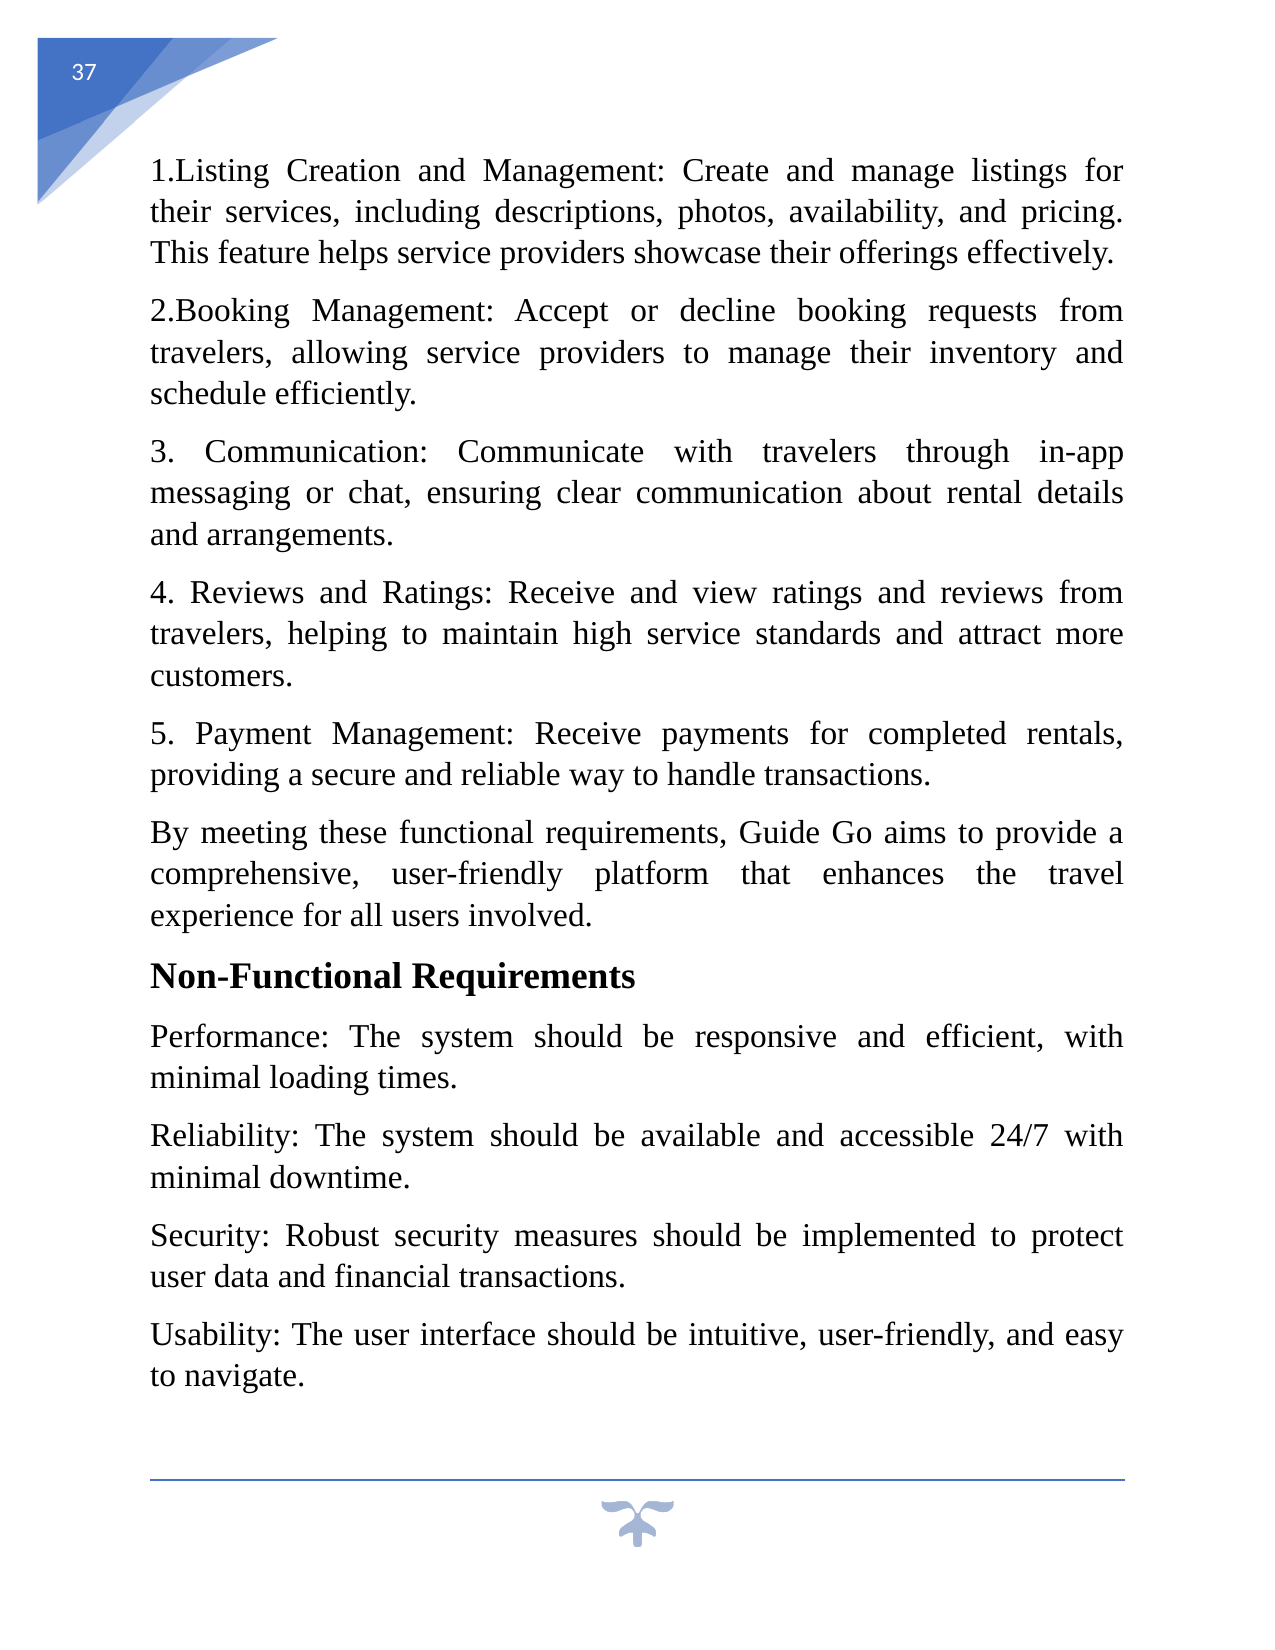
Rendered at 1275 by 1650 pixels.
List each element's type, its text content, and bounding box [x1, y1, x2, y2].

text Security: Robust security measures should be implemented to protect user data and financial transactions. [150, 1215, 1125, 1295]
picture [37, 37, 279, 206]
text Reliability: The system should be available and accessible 24/7 with minimal downtime. [150, 1116, 1125, 1195]
text 4. Reviews and Ratings: Receive and view ratings and reviews from travelers, helping to maintain high service standards and attract more customers. [150, 572, 1125, 693]
text Performance: The system should be responsive and efficient, with minimal loading times. [150, 1016, 1125, 1096]
text 5. Payment Management: Receive payments for completed rentals, providing a secure and reliable way to handle transactions. [150, 713, 1125, 793]
text 2.Booking Management: Accept or decline booking requests from travelers, allowing service providers to manage their inventory and schedule efficiently. [150, 291, 1125, 412]
text Non-Functional Requirements [150, 953, 1125, 996]
text 3. Communication: Communicate with travelers through in-app messaging or chat, ensuring clear communication about rental details and arrangements. [150, 431, 1125, 552]
text By meeting these functional requirements, Guide Go aims to provide a comprehensive, user-friendly platform that enhances the travel experience for all users involved. [150, 812, 1125, 933]
text Usability: The user interface should be intuitive, user-friendly, and easy to navigate. [150, 1314, 1125, 1394]
text 1.Listing Creation and Management: Create and manage listings for their services, including descriptions, photos, availability, and pricing. This feature helps service providers showcase their offerings effectively. [150, 150, 1125, 271]
